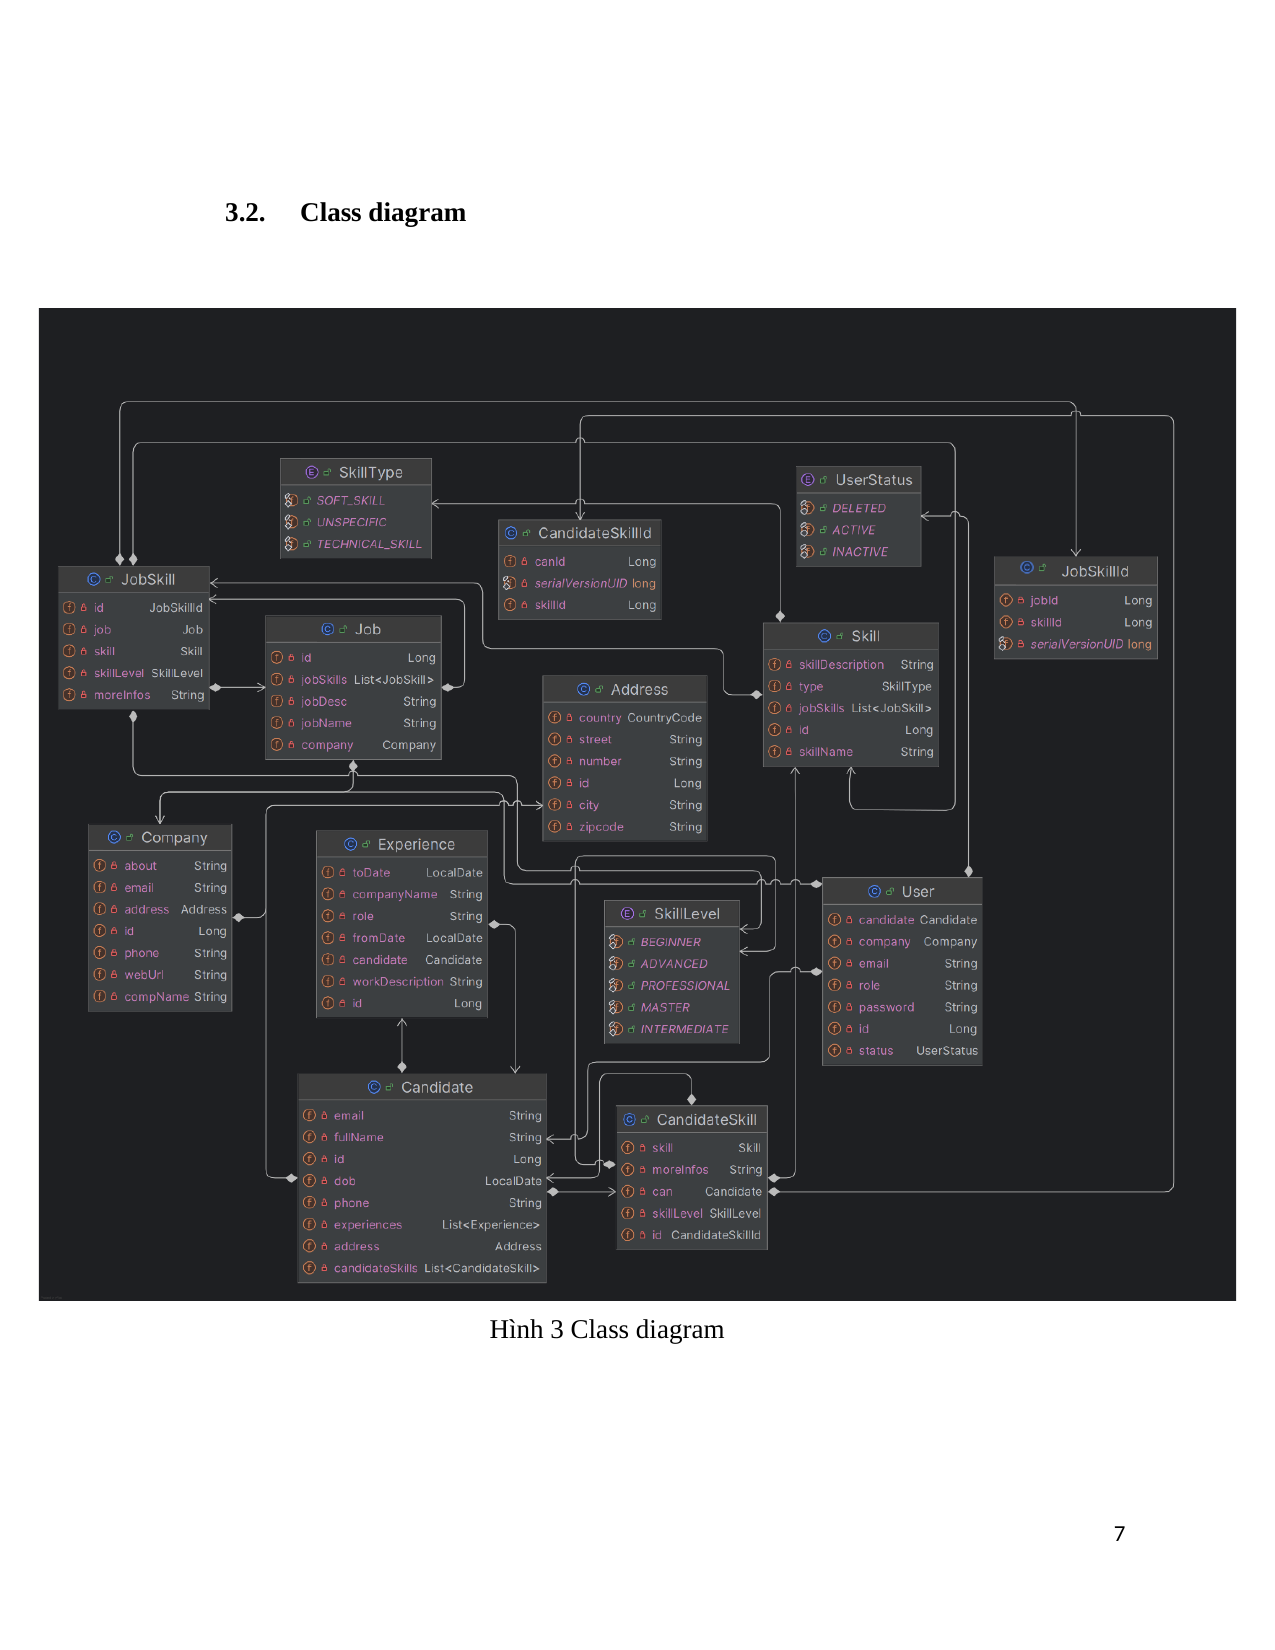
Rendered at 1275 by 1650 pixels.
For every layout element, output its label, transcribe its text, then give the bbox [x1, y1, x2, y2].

list Class diagram [225, 196, 1125, 227]
picture [38, 308, 1237, 1301]
